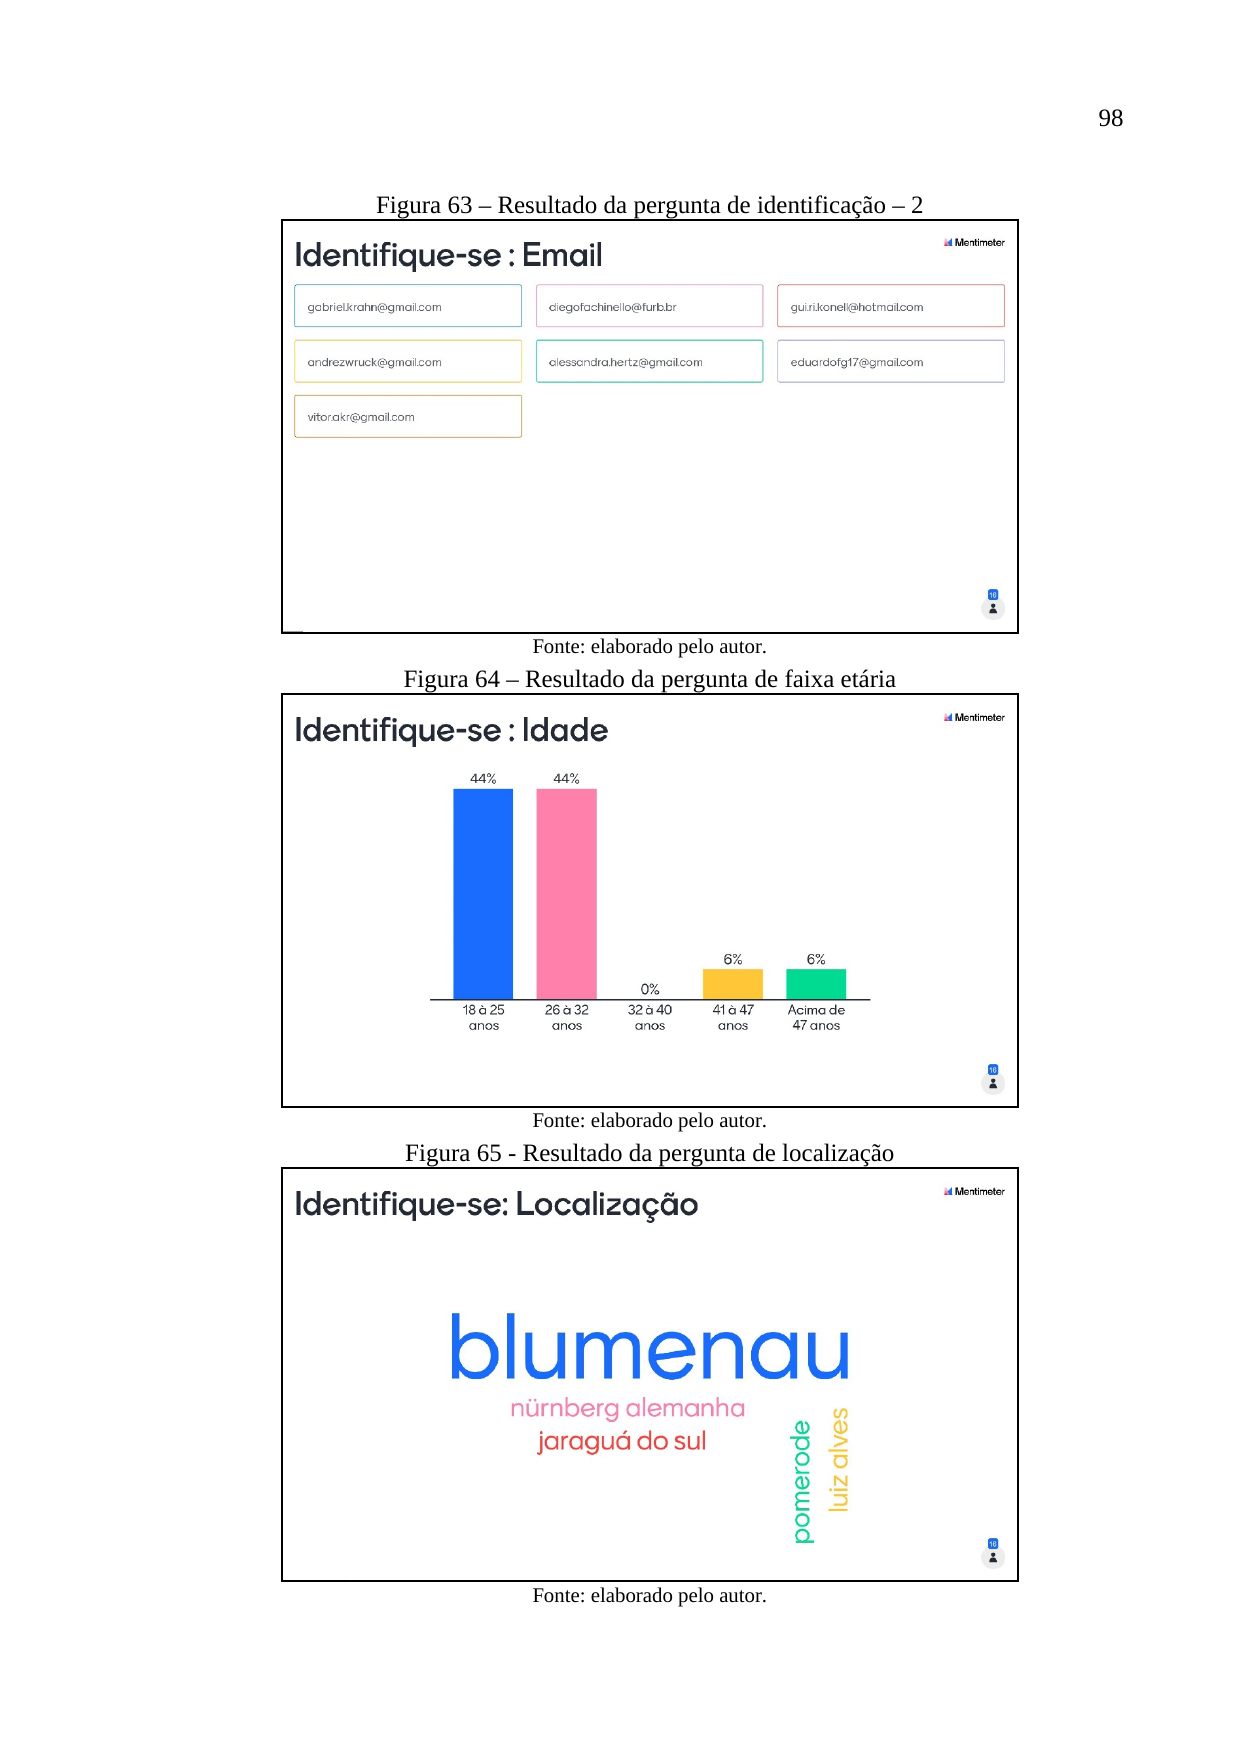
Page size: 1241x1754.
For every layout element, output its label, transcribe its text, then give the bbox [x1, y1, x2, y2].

picture [283, 221, 1017, 632]
picture [283, 1169, 1017, 1580]
text Fonte: elaborado pelo autor. [177, 634, 1122, 658]
text Figura 64 – Resultado da pergunta de faixa etária [177, 664, 1122, 693]
text Figura 65 - Resultado da pergunta de localização [177, 1138, 1122, 1167]
text Figura 63 – Resultado da pergunta de identificação – 2 [177, 190, 1122, 219]
text Fonte: elaborado pelo autor. [177, 1108, 1122, 1132]
text Fonte: elaborado pelo autor. [177, 1582, 1122, 1607]
picture [283, 695, 1017, 1106]
